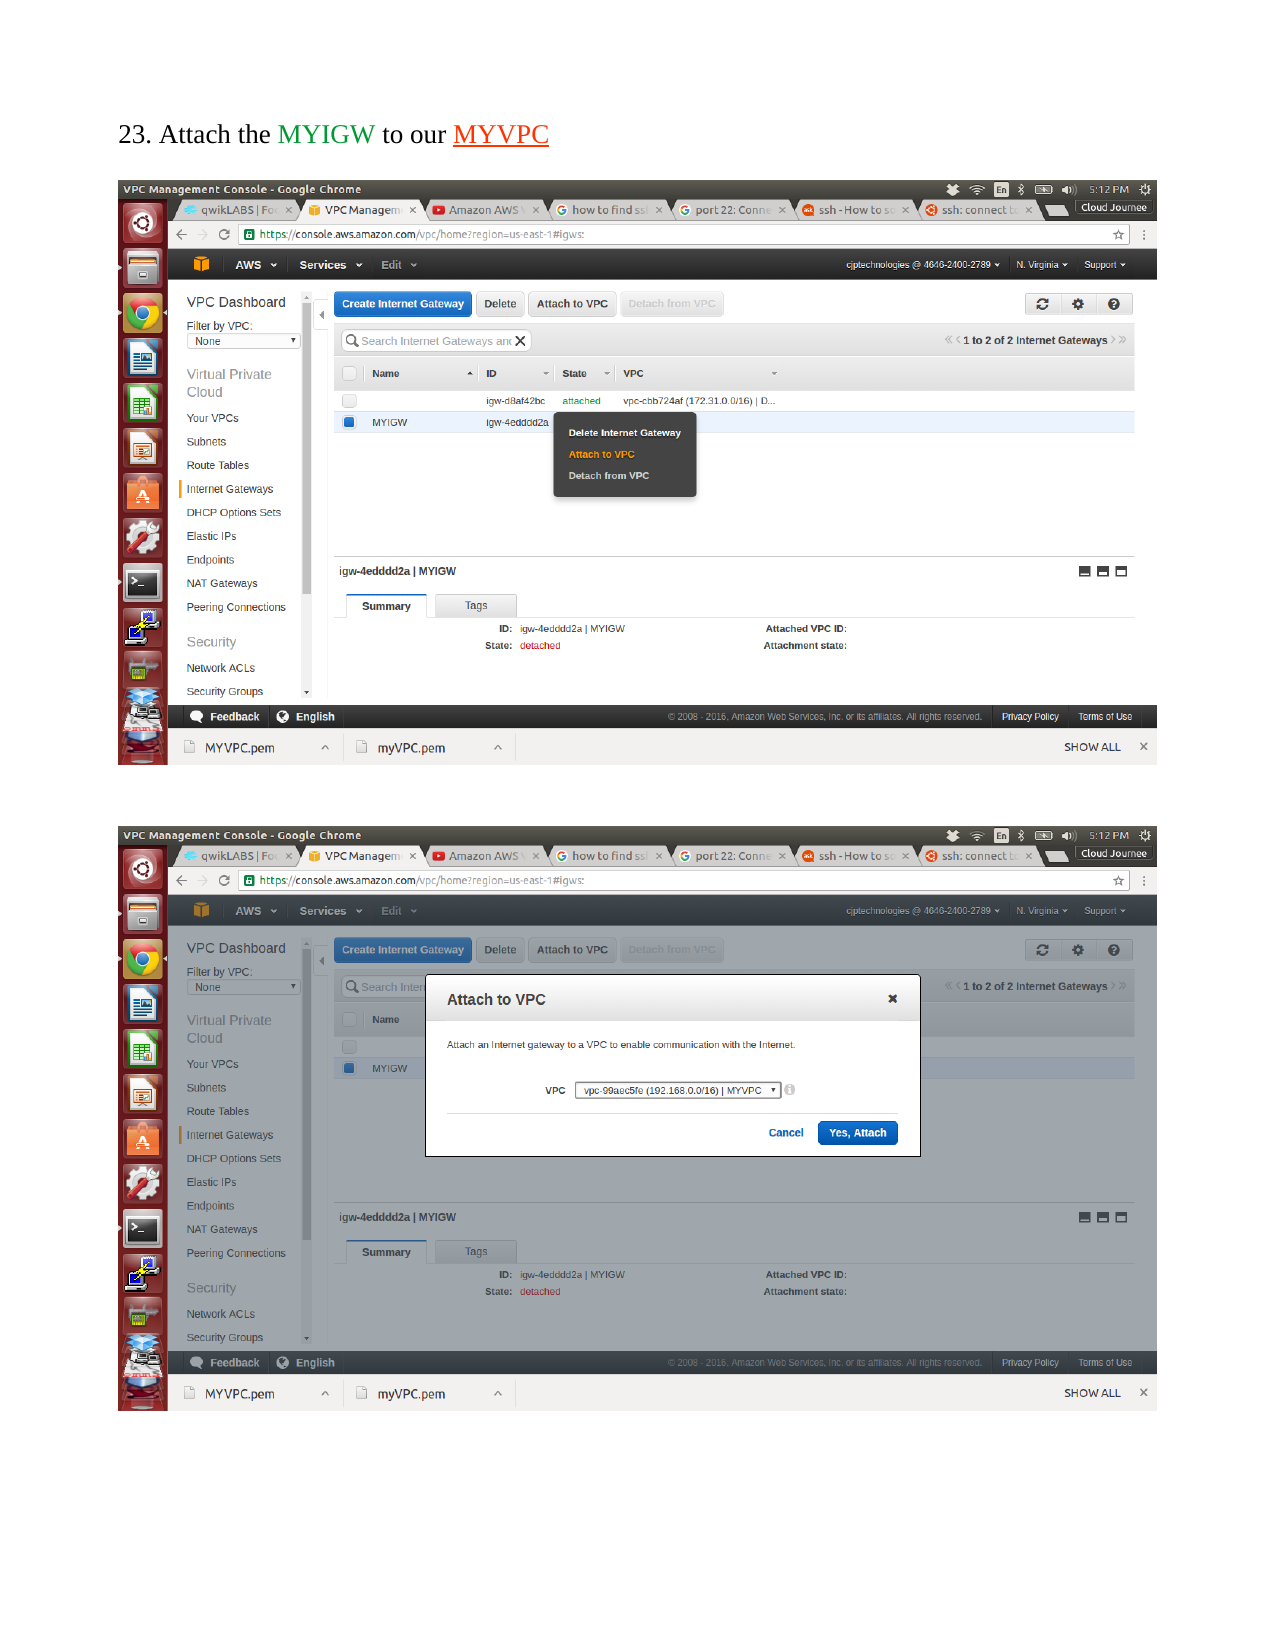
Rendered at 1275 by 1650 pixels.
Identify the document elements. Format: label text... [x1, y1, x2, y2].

text 23. Attach the MYIGW to our MYVPC [118, 118, 1157, 149]
picture [118, 180, 1157, 765]
picture [118, 826, 1157, 1411]
